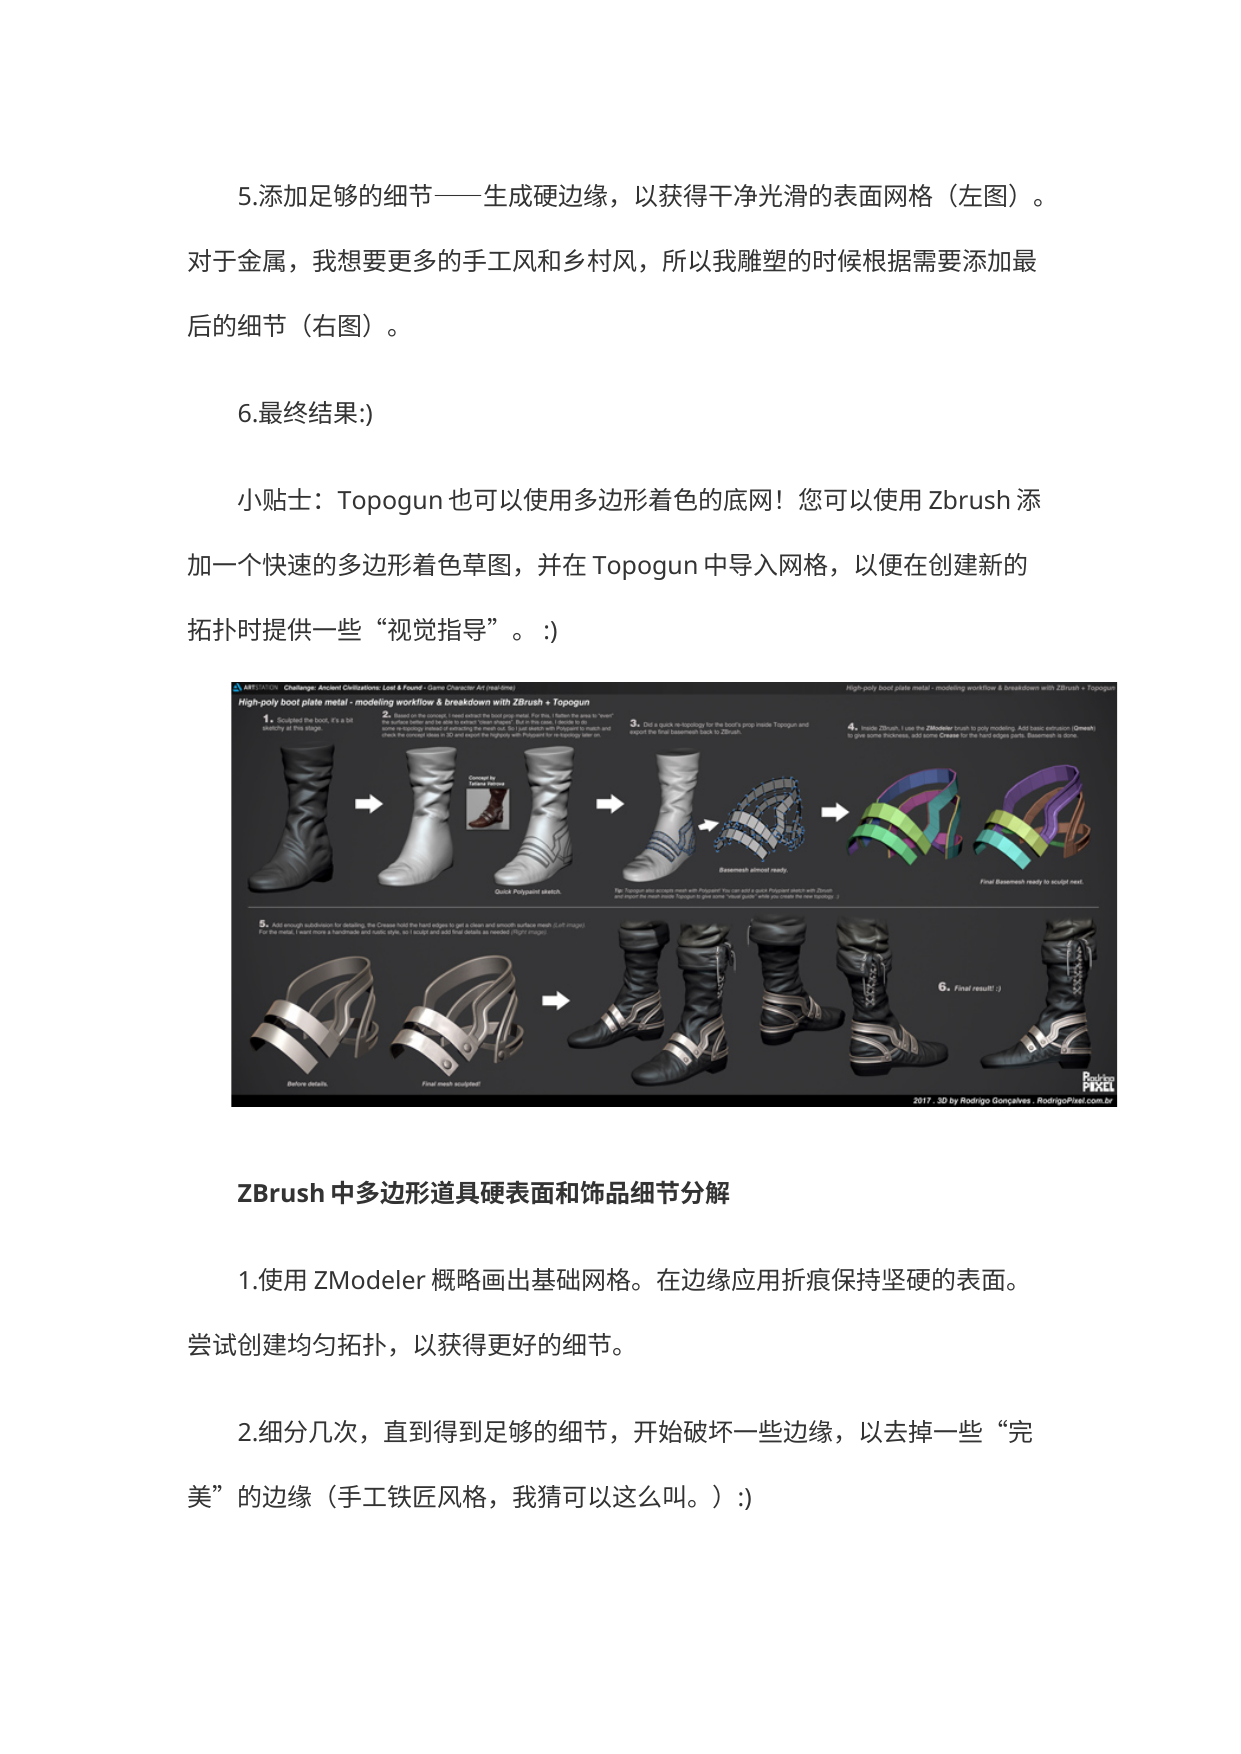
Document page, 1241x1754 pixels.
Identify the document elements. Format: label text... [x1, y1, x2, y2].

picture [231, 682, 1118, 1107]
text 小贴士：Topogun也可以使用多边形着色的底网！您可以使用Zbrush添加一个快速的多边形着色草图，并在Topogun中导入网格，以便在创建新的拓扑时提供一些“视觉指导”。 :) [187, 466, 1053, 661]
text ZBrush中多边形道具硬表面和饰品细节分解 [187, 1159, 1053, 1224]
text 6.最终结果:) [187, 379, 1053, 444]
text 2.细分几次，直到得到足够的细节，开始破坏一些边缘，以去掉一些“完美”的边缘（手工铁匠风格，我猜可以这么叫。）:) [187, 1398, 1053, 1528]
text 5.添加足够的细节——生成硬边缘，以获得干净光滑的表面网格（左图）。对于金属，我想要更多的手工风和乡村风，所以我雕塑的时候根据需要添加最后的细节（右图）。 [187, 162, 1053, 357]
text 1.使用ZModeler概略画出基础网格。在边缘应用折痕保持坚硬的表面。尝试创建均匀拓扑，以获得更好的细节。 [187, 1246, 1053, 1376]
